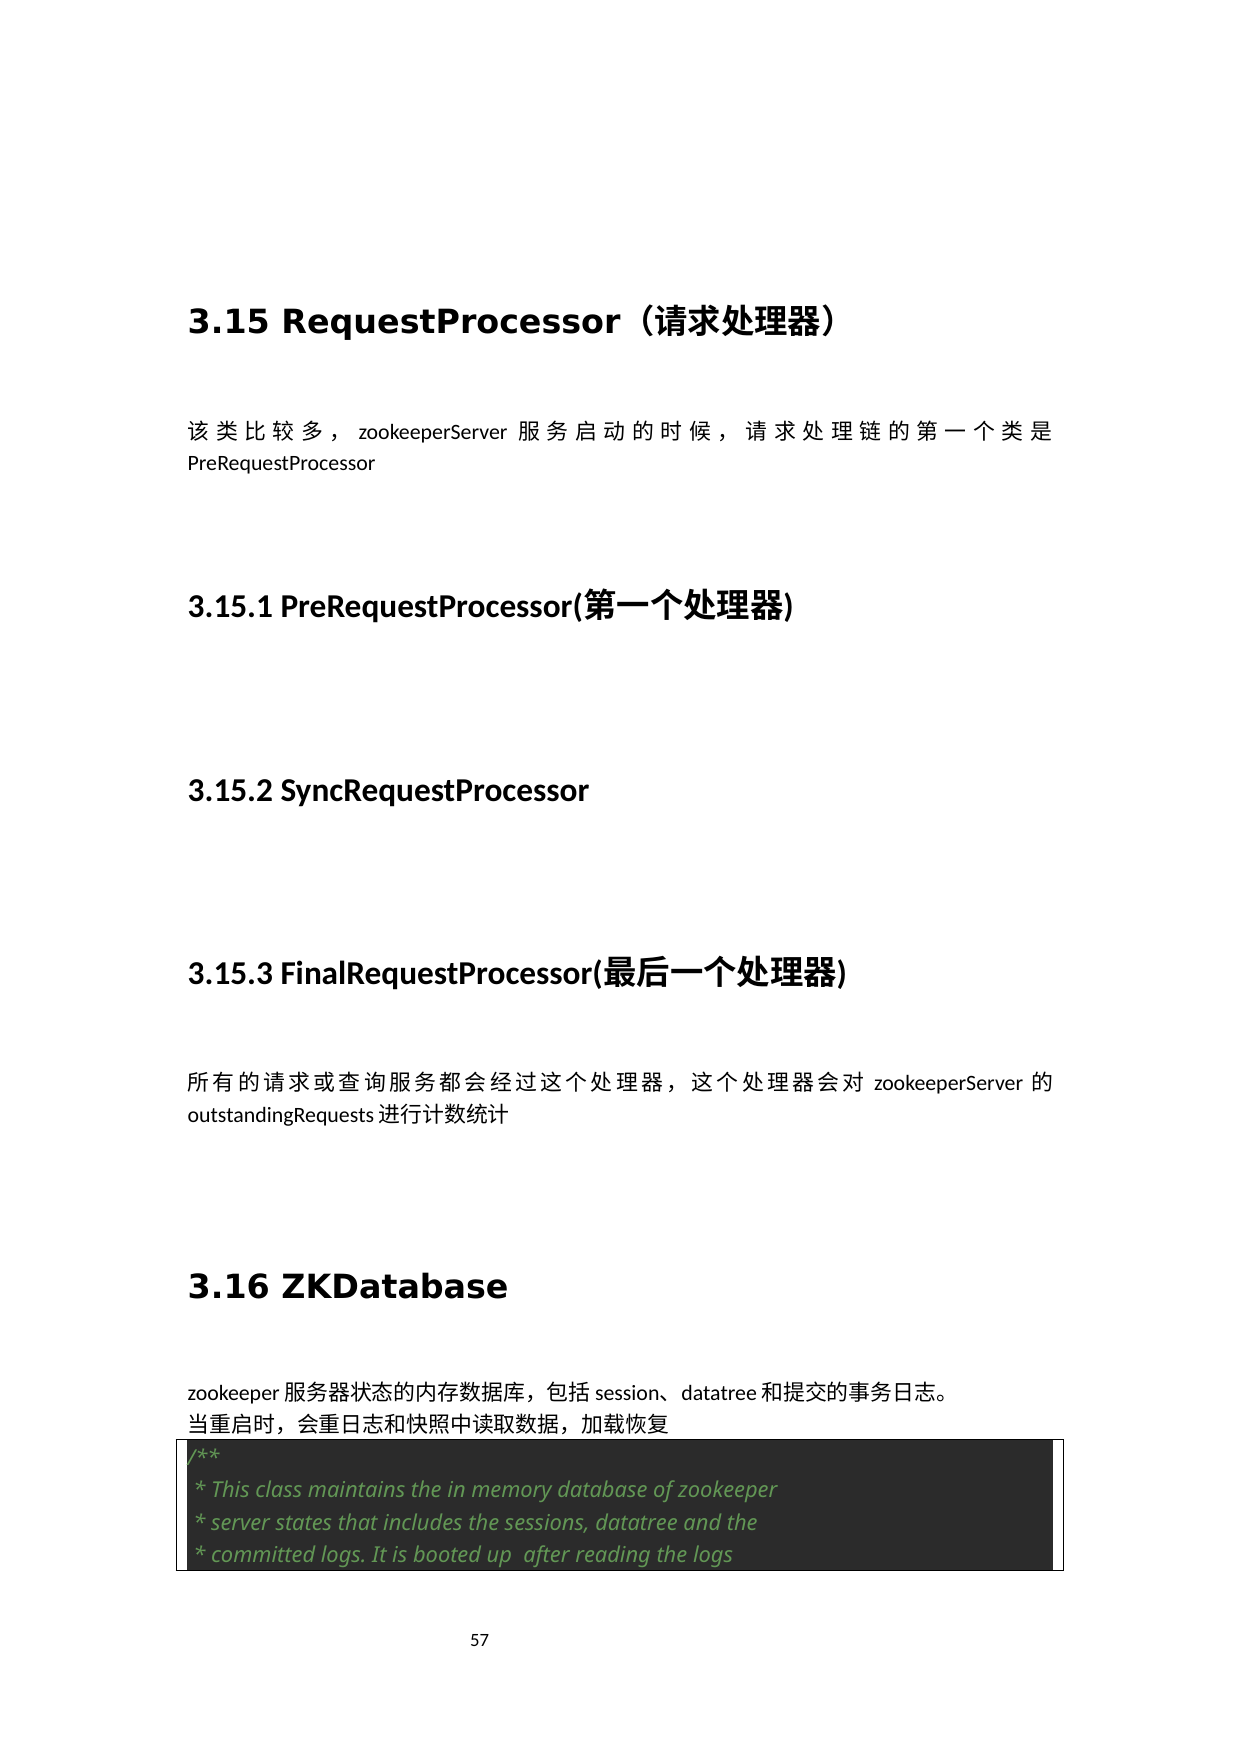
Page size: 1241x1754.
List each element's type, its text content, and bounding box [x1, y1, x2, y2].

subtitle 3.16 ZKDatabase [187, 1254, 1053, 1319]
text 当重启时，会重日志和快照中读取数据，加载恢复 [187, 1407, 1053, 1439]
subtitle 3.15 RequestProcessor（请求处理器） [187, 287, 1053, 352]
text 该类比较多，zookeeperServer服务启动的时候，请求处理链的第一个类是PreRequestProcessor [187, 413, 1053, 478]
subtitle 3.15.2 SyncRequestProcessor [187, 757, 1053, 822]
text zookeeper服务器状态的内存数据库，包括session、datatree和提交的事务日志。 [187, 1374, 1053, 1407]
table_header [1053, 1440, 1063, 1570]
subtitle 3.15.1 PreRequestProcessor(第一个处理器) [187, 570, 1053, 635]
subtitle 3.15.3 FinalRequestProcessor(最后一个处理器) [187, 938, 1053, 1003]
text 所有的请求或查询服务都会经过这个处理器，这个处理器会对zookeeperServer的outstandingRequests进行计数统计 [187, 1064, 1053, 1129]
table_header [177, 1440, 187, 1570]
